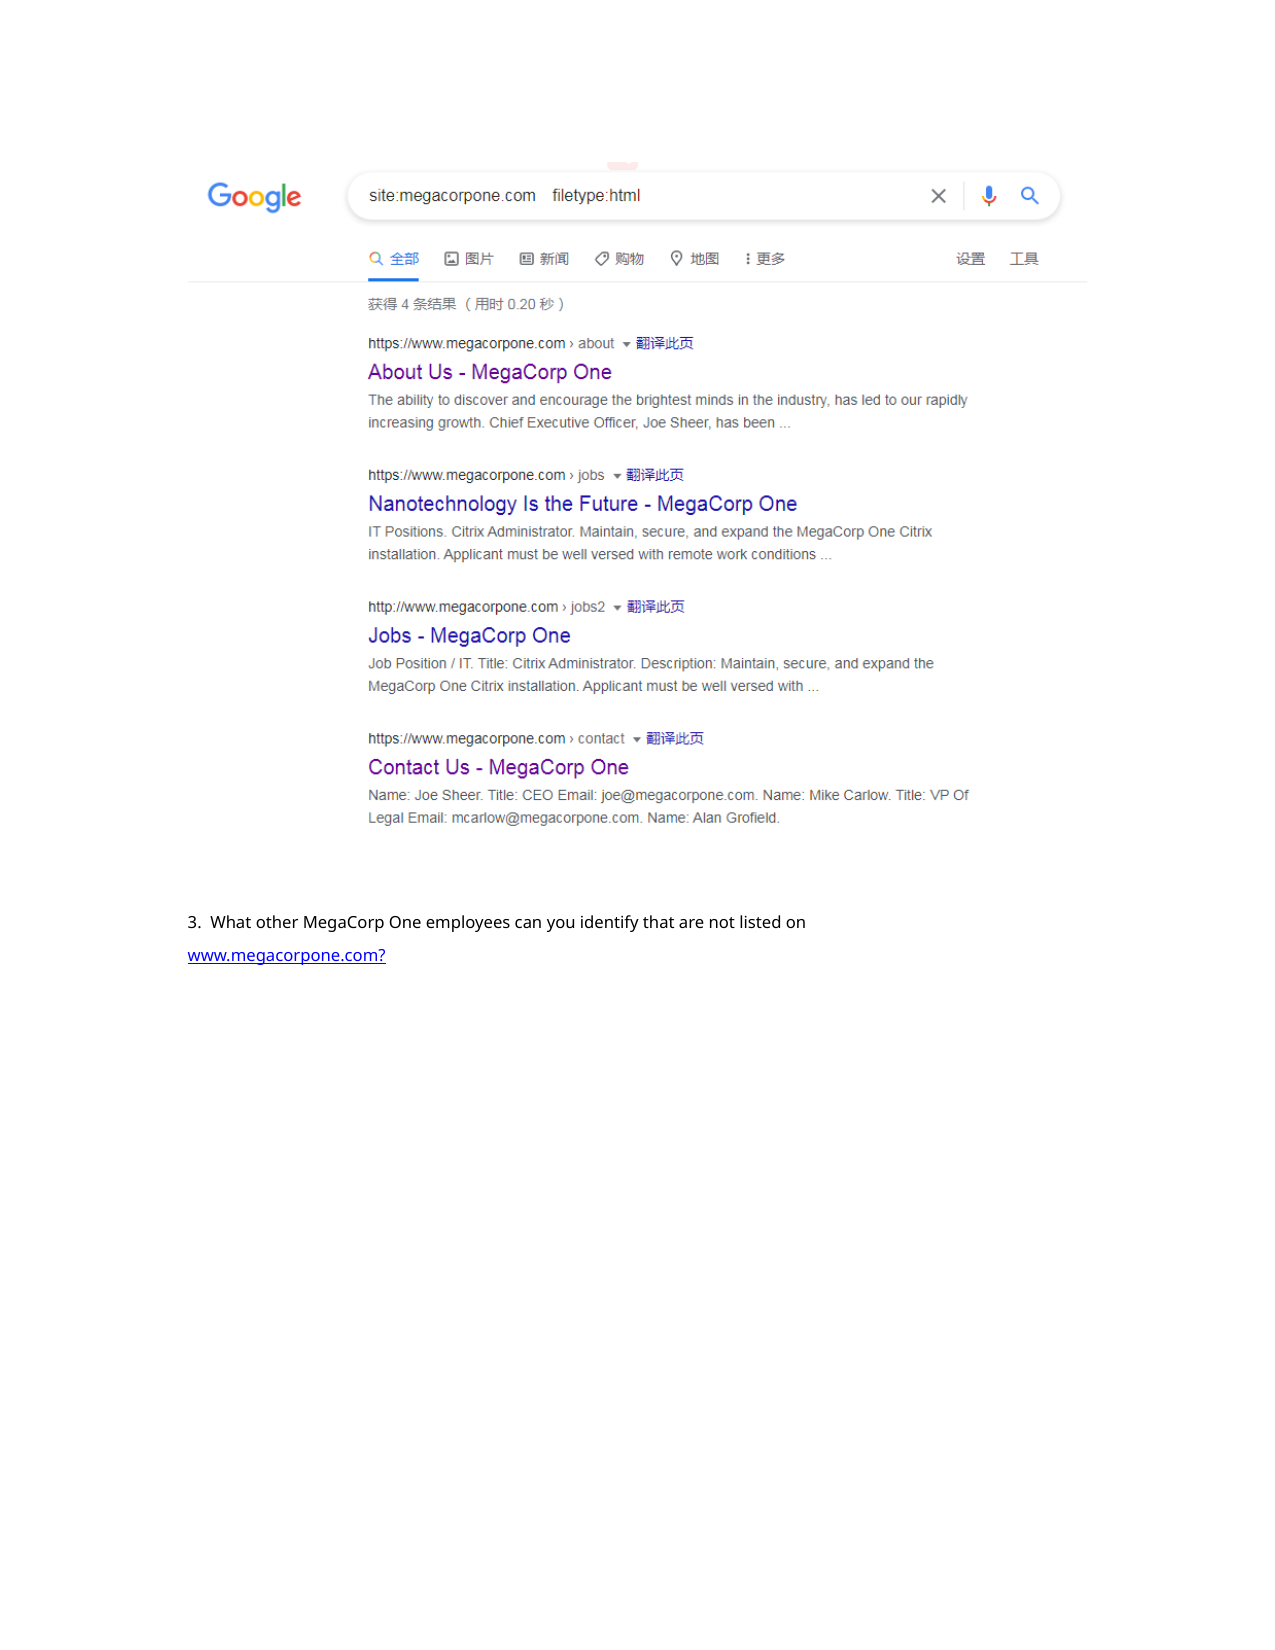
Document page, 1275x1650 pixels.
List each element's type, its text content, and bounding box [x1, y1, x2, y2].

picture [187, 162, 1088, 903]
text 3. What other MegaCorp One employees can you identify that are not listed on [187, 906, 1087, 939]
list www.megacorpone.com? [187, 939, 1087, 971]
